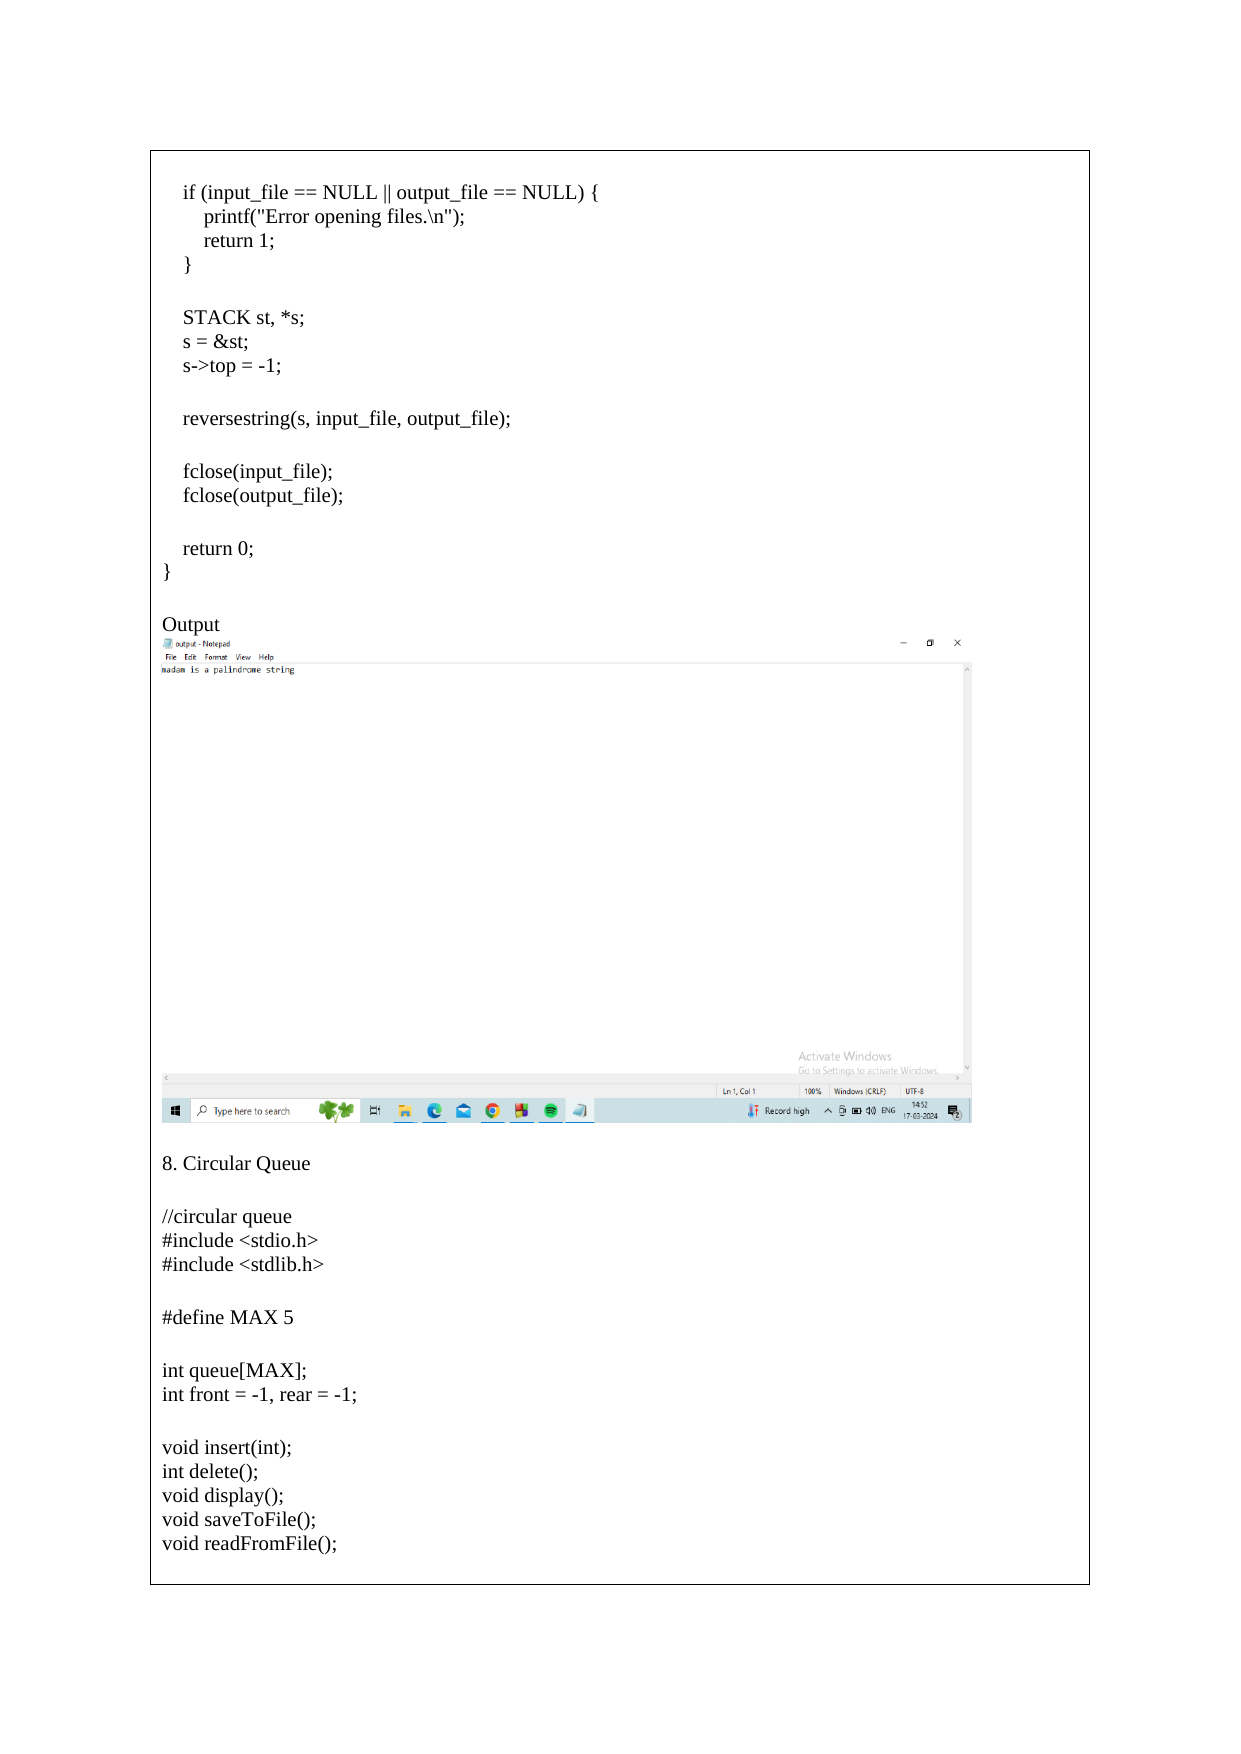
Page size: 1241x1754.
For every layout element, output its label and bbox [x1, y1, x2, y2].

table_cell [151, 151, 1089, 1584]
picture [161, 636, 972, 1123]
